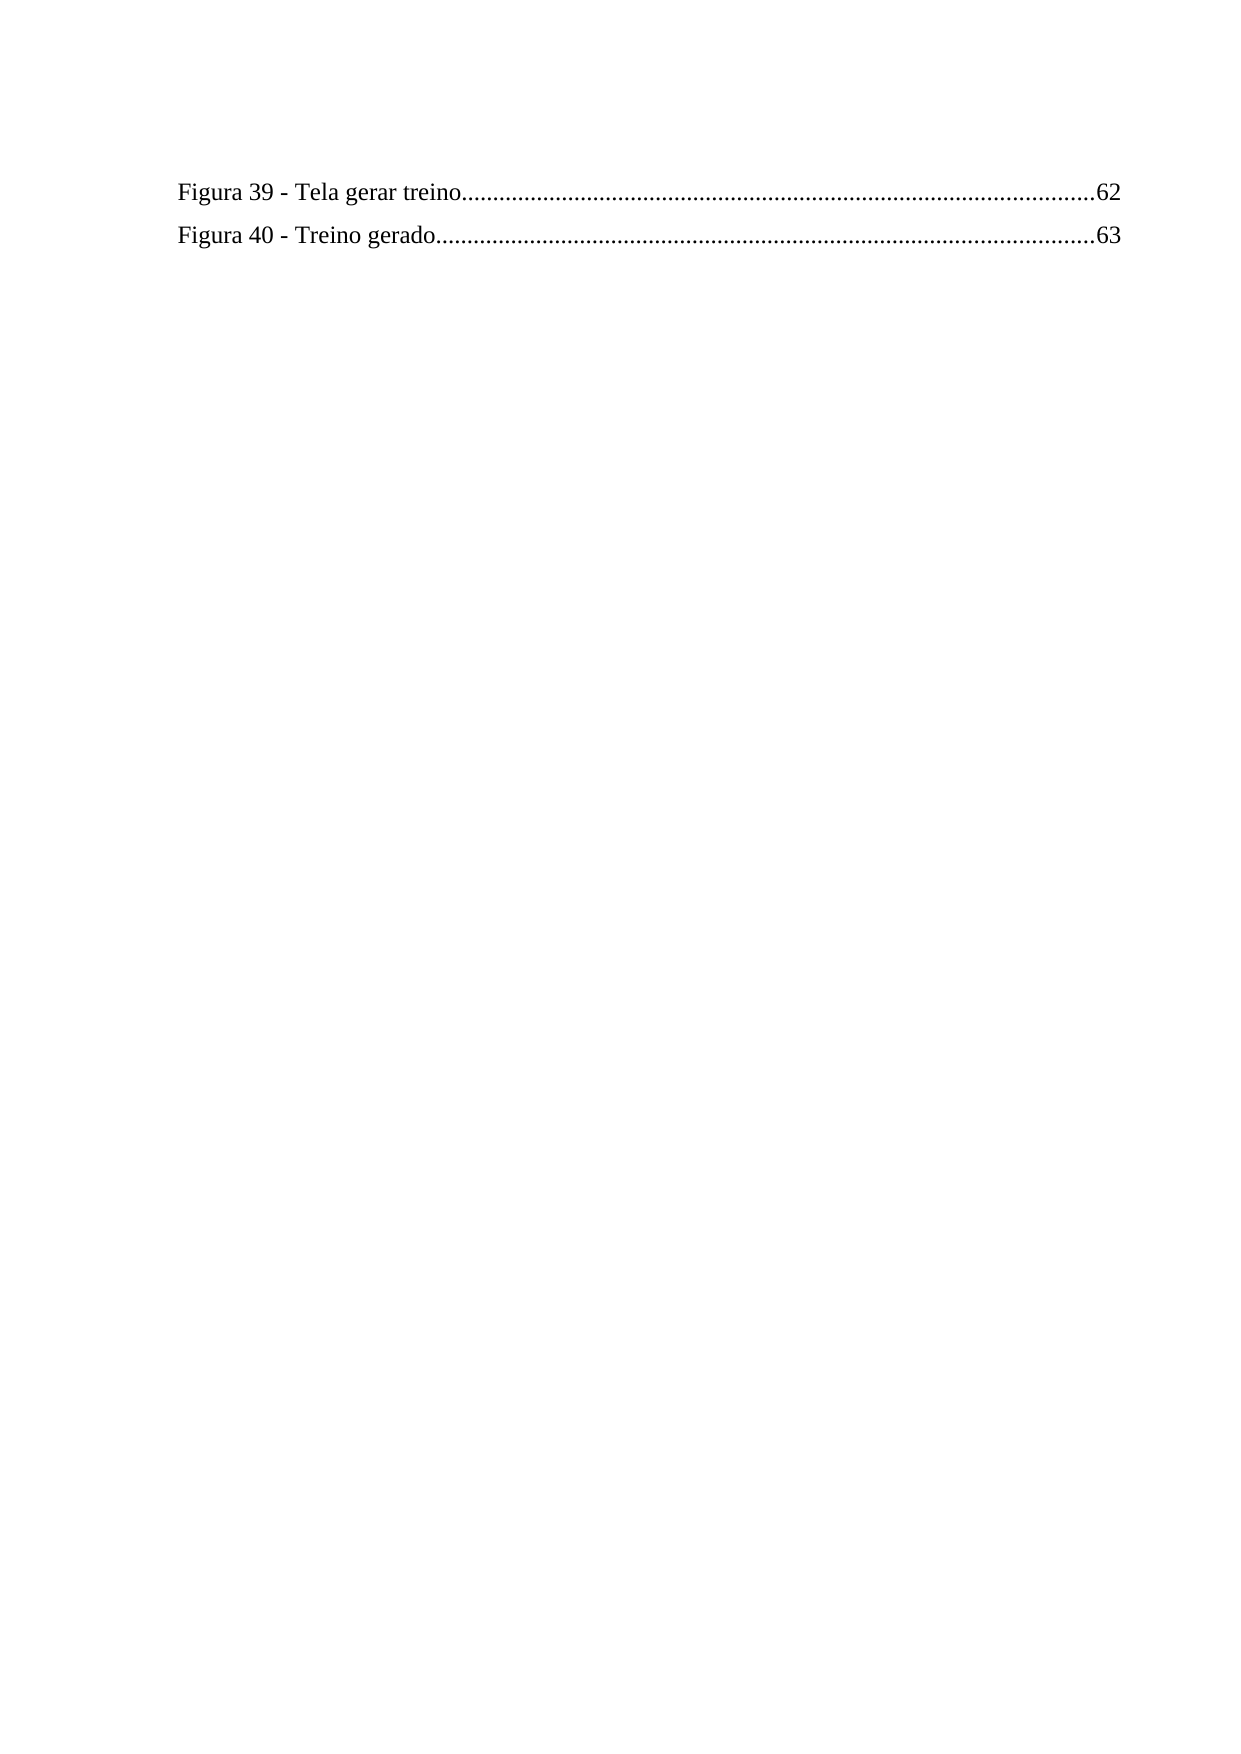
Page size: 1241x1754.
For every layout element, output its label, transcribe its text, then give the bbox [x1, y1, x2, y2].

text Figura 40 - Treino gerado 63 [177, 220, 1122, 249]
text Figura 39 - Tela gerar treino 62 [177, 177, 1122, 206]
